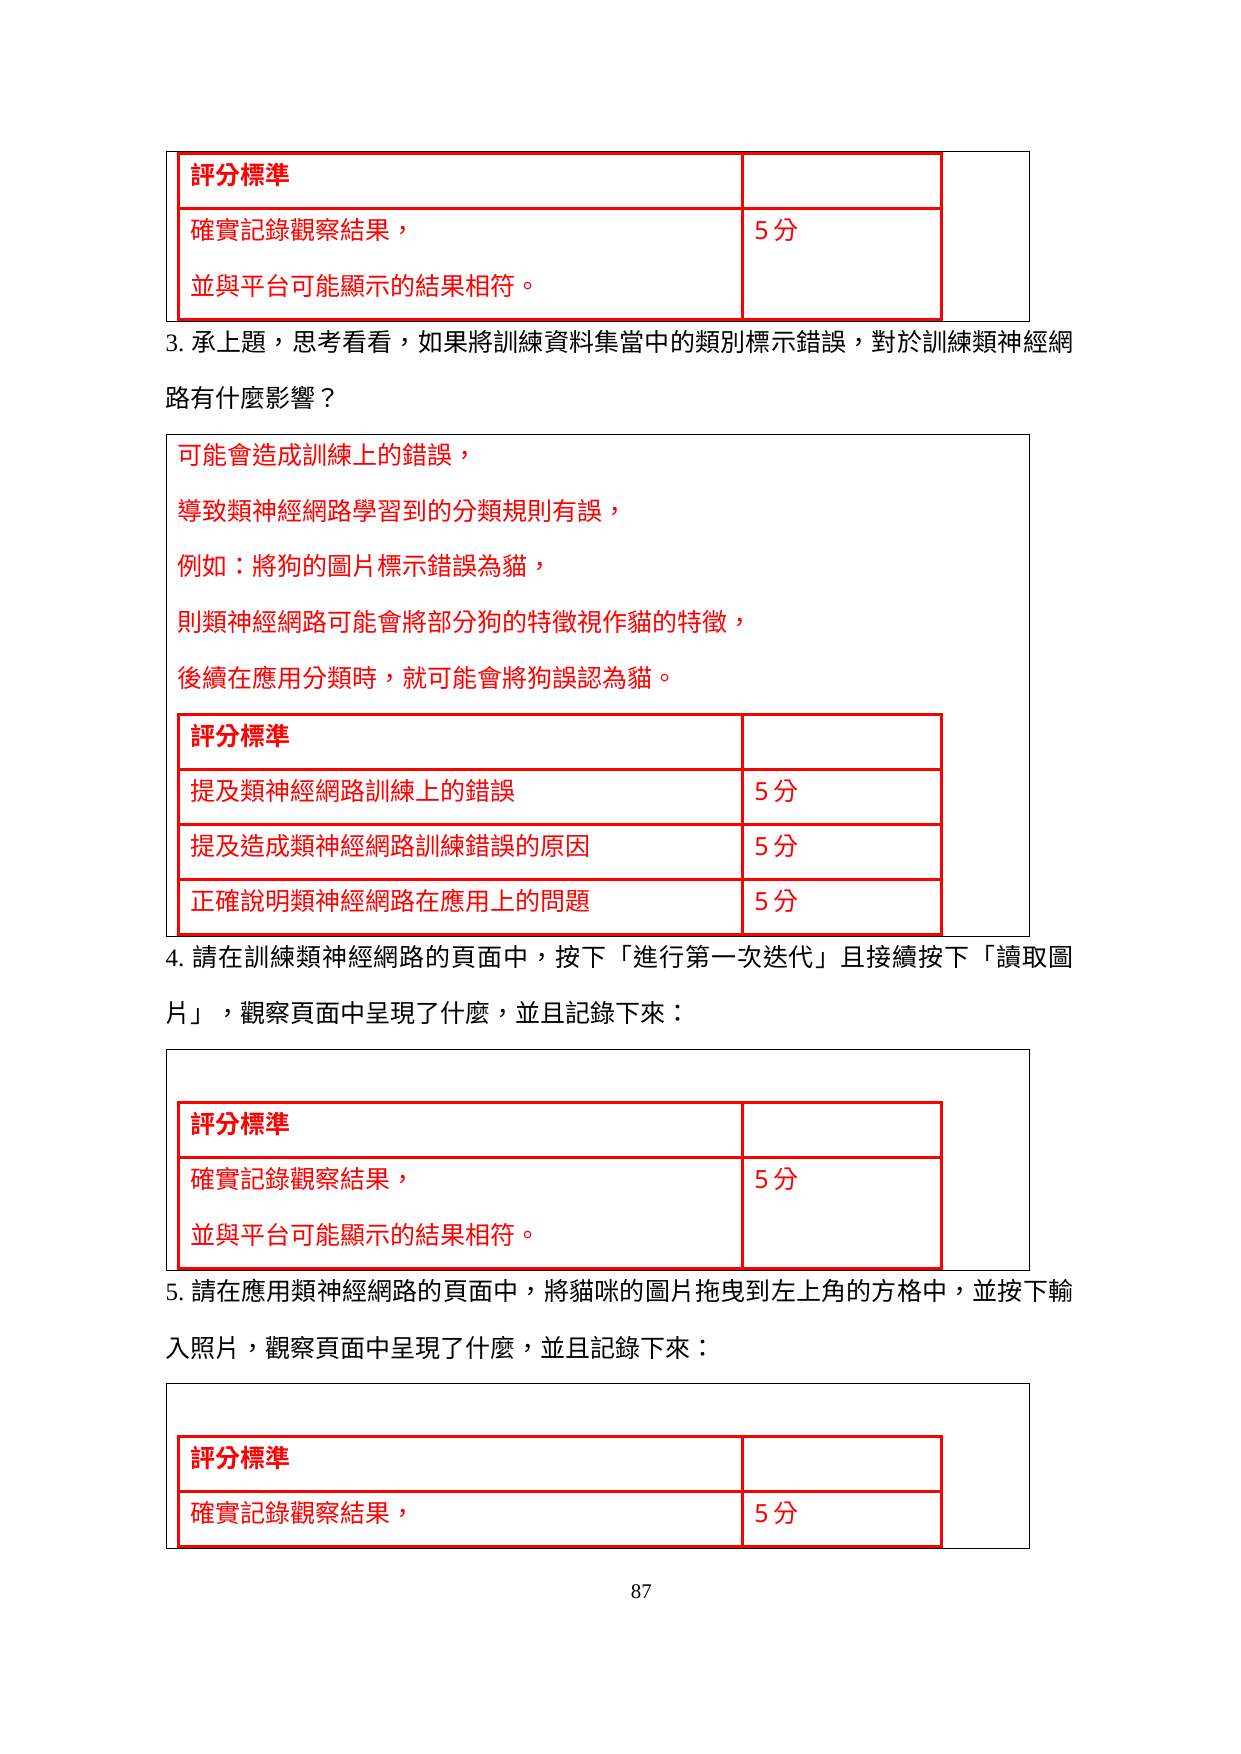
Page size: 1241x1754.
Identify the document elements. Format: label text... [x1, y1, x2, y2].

table_header [943, 152, 1029, 321]
table_header [167, 1050, 1029, 1270]
table_header [744, 210, 940, 318]
table_header 可能會造成訓練上的錯誤， 導致類神經網路學習到的分類規則有誤， 例如：將狗的圖片標示錯誤為貓， 則類神經網路可能會將部分狗的特徵視作貓的特徵， 後續在應用分類時，就可能會將狗誤認為貓。 [167, 435, 1029, 936]
text 4. 請在訓練類神經網路的頁面中，按下「進行第一次迭代」且接續按下「讀取圖片」，觀察頁面中呈現了什麼，並且記錄下來： [165, 937, 1075, 1031]
table_header [167, 1384, 1029, 1548]
table_header [744, 155, 940, 207]
text 5. 請在應用類神經網路的頁面中，將貓咪的圖片拖曳到左上角的方格中，並按下輸入照片，觀察頁面中呈現了什麼，並且記錄下來： [165, 1271, 1075, 1365]
text 3. 承上題，思考看看，如果將訓練資料集當中的類別標示錯誤，對於訓練類神經網路有什麼影響？ [165, 322, 1075, 416]
table_header [167, 152, 177, 321]
table_header [180, 210, 741, 318]
table_header [180, 155, 741, 207]
